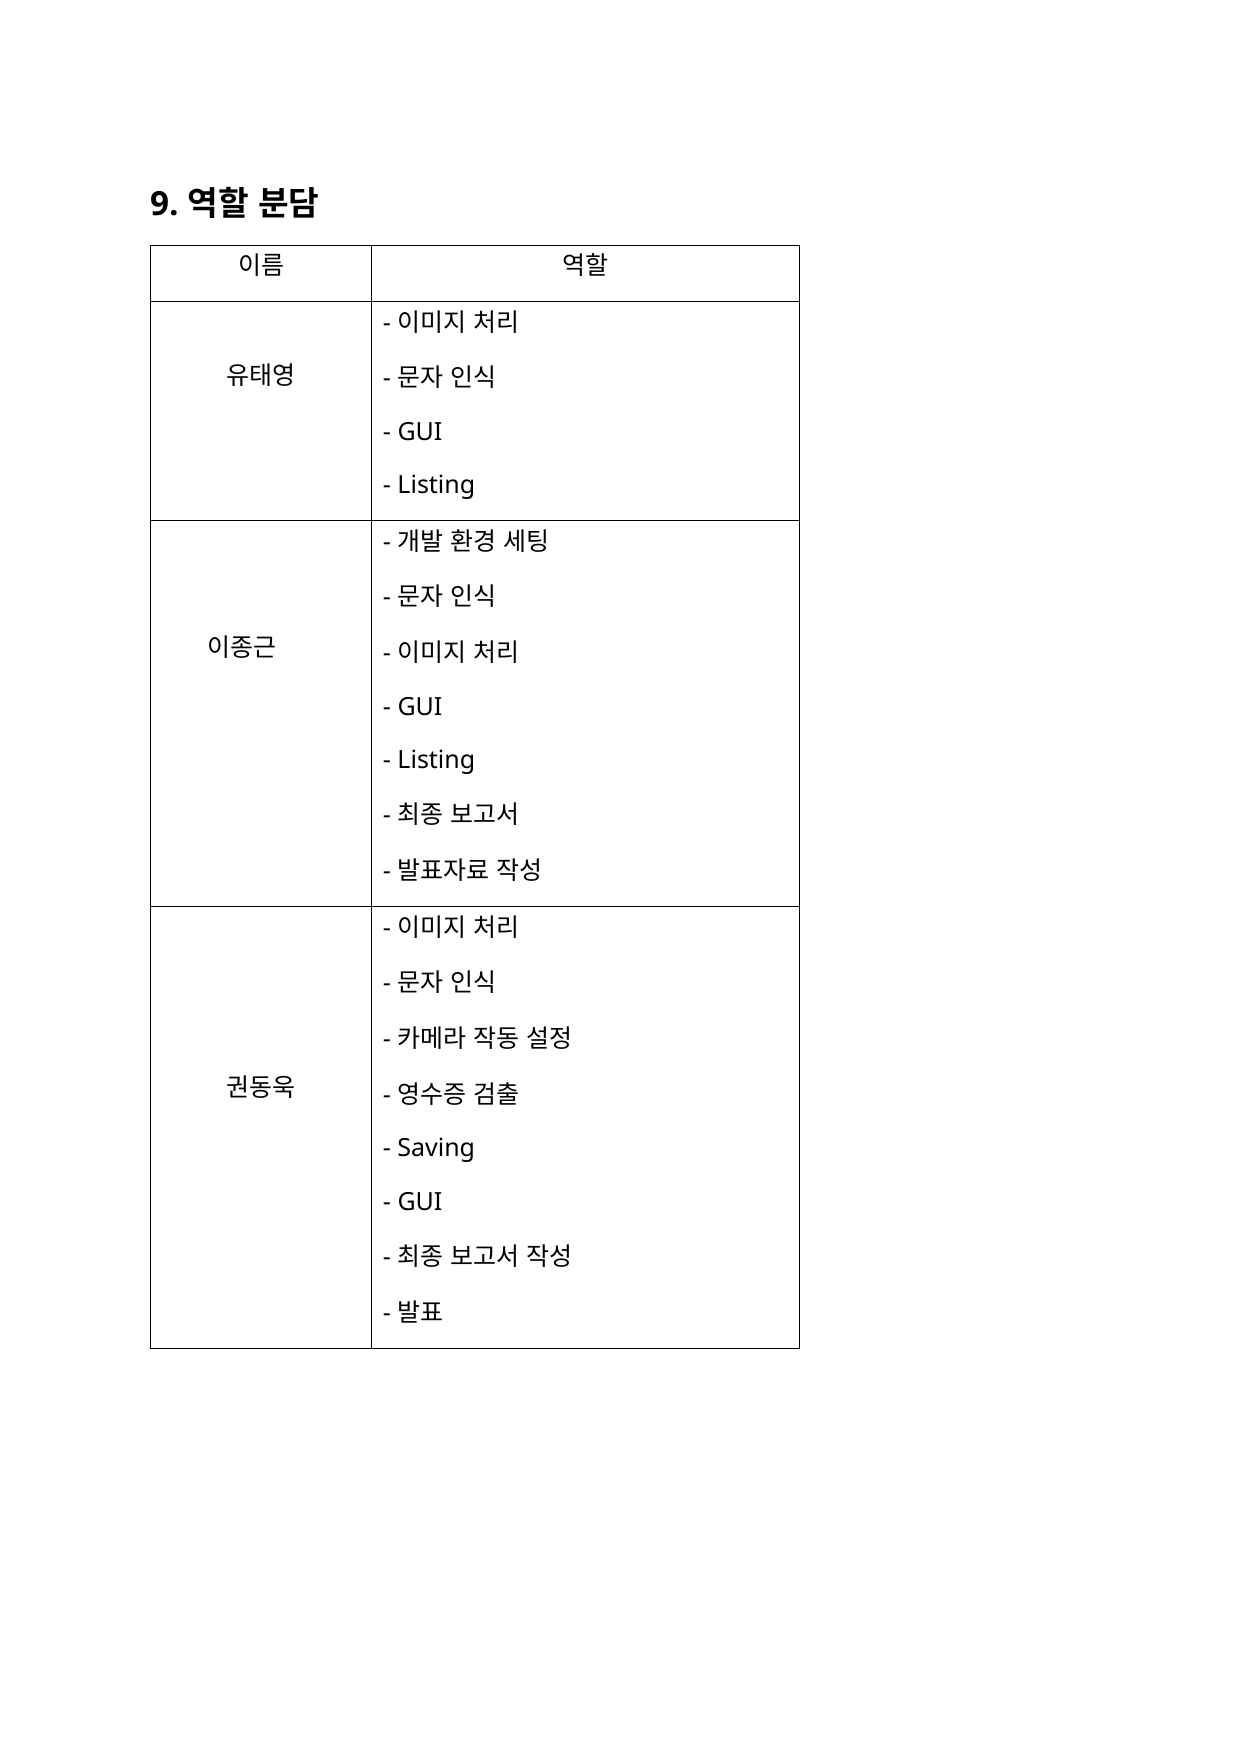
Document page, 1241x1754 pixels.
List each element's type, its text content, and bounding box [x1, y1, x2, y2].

table_header 이름 [151, 246, 371, 301]
table_header 역할 [372, 246, 799, 301]
table_cell 유태영 [151, 302, 371, 520]
table_cell - 이미지 처리 - 문자 인식 - 카메라 작동 설정 - 영수증 검출 - Saving - GUI - 최종 보고서 작성 - 발표 [372, 907, 799, 1348]
subtitle 9. 역할 분담 [150, 177, 1090, 226]
table_cell 이종근 [151, 521, 371, 906]
table_cell - 개발 환경 세팅 - 문자 인식 - 이미지 처리 - GUI - Listing - 최종 보고서 - 발표자료 작성 [372, 521, 799, 906]
table_cell 권동욱 [151, 907, 371, 1348]
table_cell - 이미지 처리 - 문자 인식 - GUI - Listing [372, 302, 799, 520]
